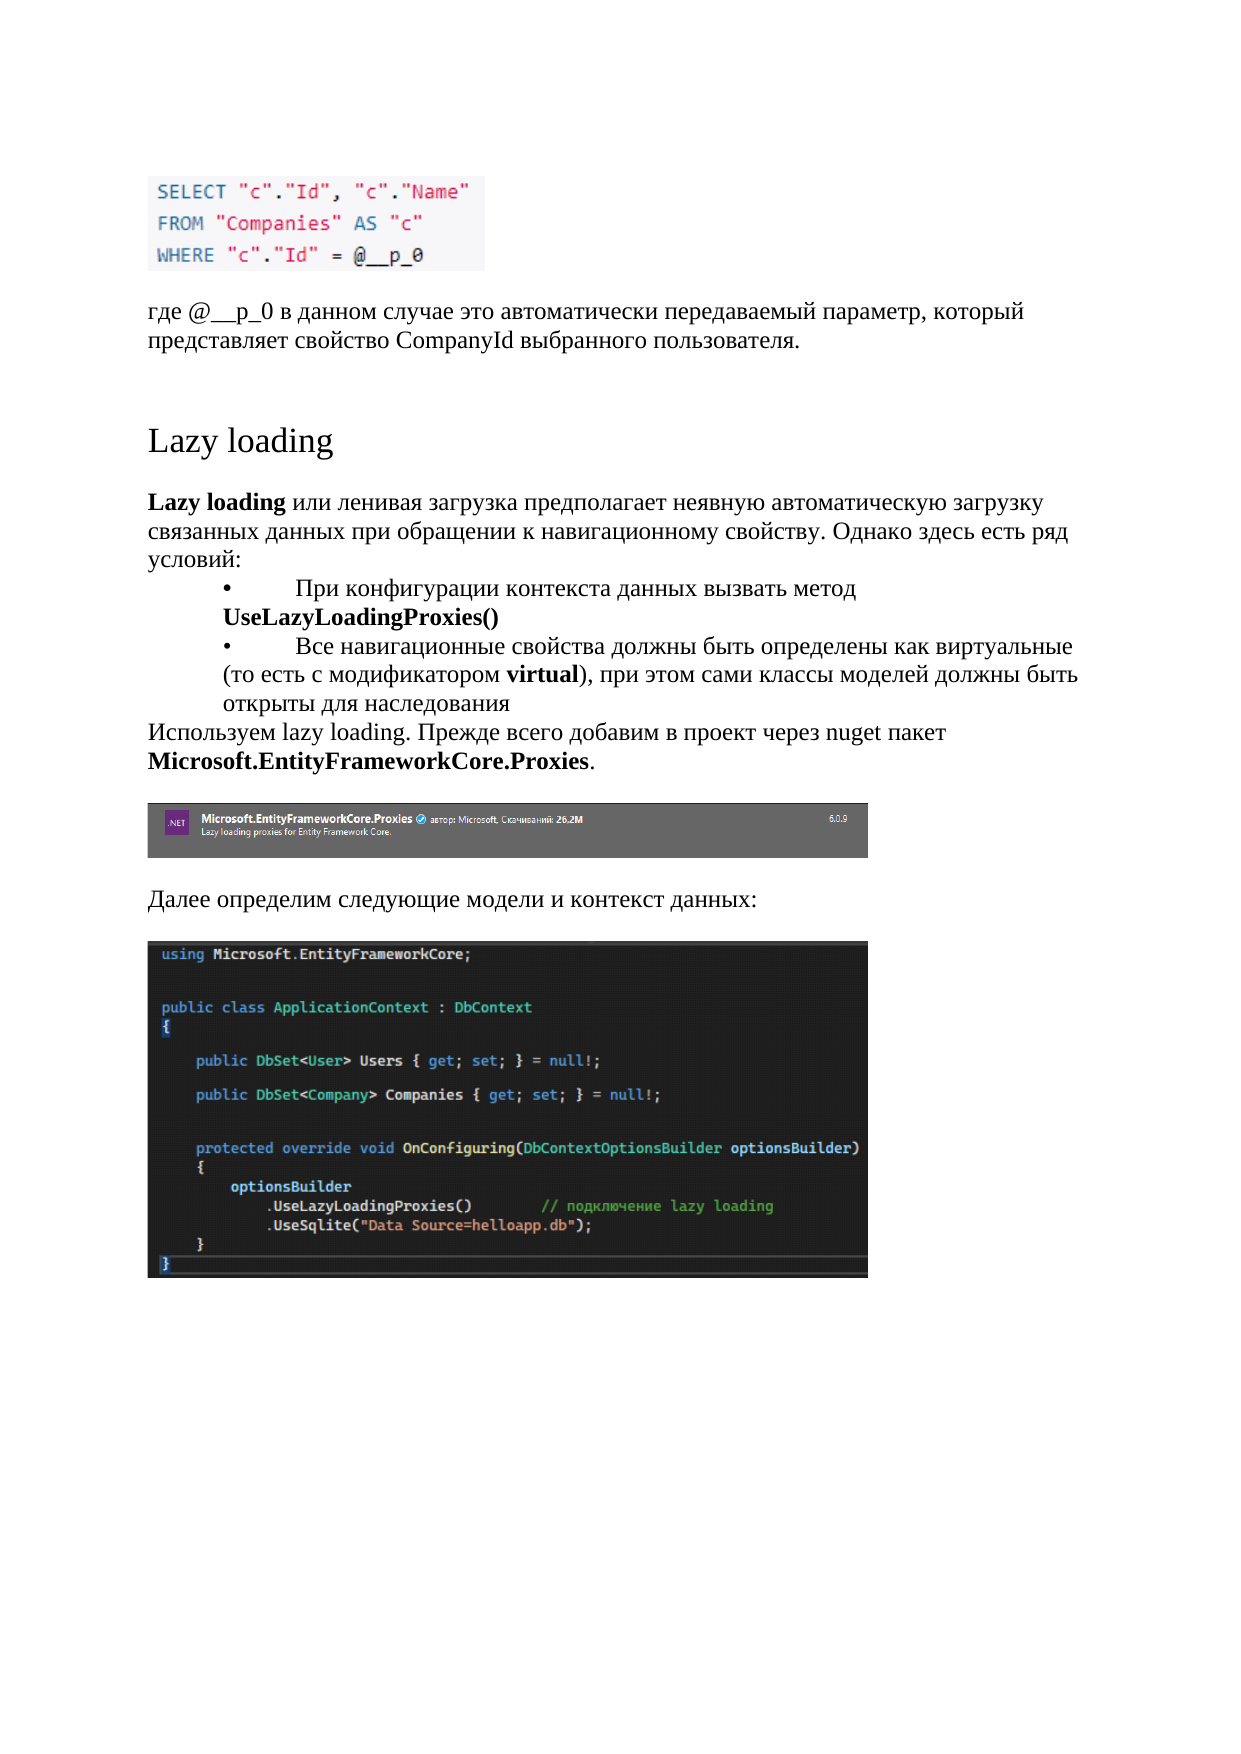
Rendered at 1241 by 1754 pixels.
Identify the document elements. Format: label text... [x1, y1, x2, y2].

text Используем lazy loading. Прежде всего добавим в проект через nuget пакет Microsoft.EntityFrameworkCore.Proxies. [148, 717, 1093, 774]
text Далее определим следующие модели и контекст данных: [148, 884, 1093, 913]
list При конфигурации контекста данных вызвать метод UseLazyLoadingProxies() [223, 573, 1093, 631]
text Lazy loading [148, 420, 1093, 461]
picture [147, 176, 485, 271]
picture [147, 941, 868, 1278]
picture [147, 803, 868, 858]
text Lazy loading или ленивая загрузка предполагает неявную автоматическую загрузку связанных данных при обращении к навигационному свойству. Однако здесь есть ряд условий: [148, 487, 1093, 573]
list Все навигационные свойства должны быть определены как виртуальные (то есть с модификатором virtual), при этом сами классы моделей должны быть открыты для наследования [223, 631, 1093, 717]
text где @__p_0 в данном случае это автоматически передаваемый параметр, который представляет свойство CompanyId выбранного пользователя. [148, 296, 1093, 354]
